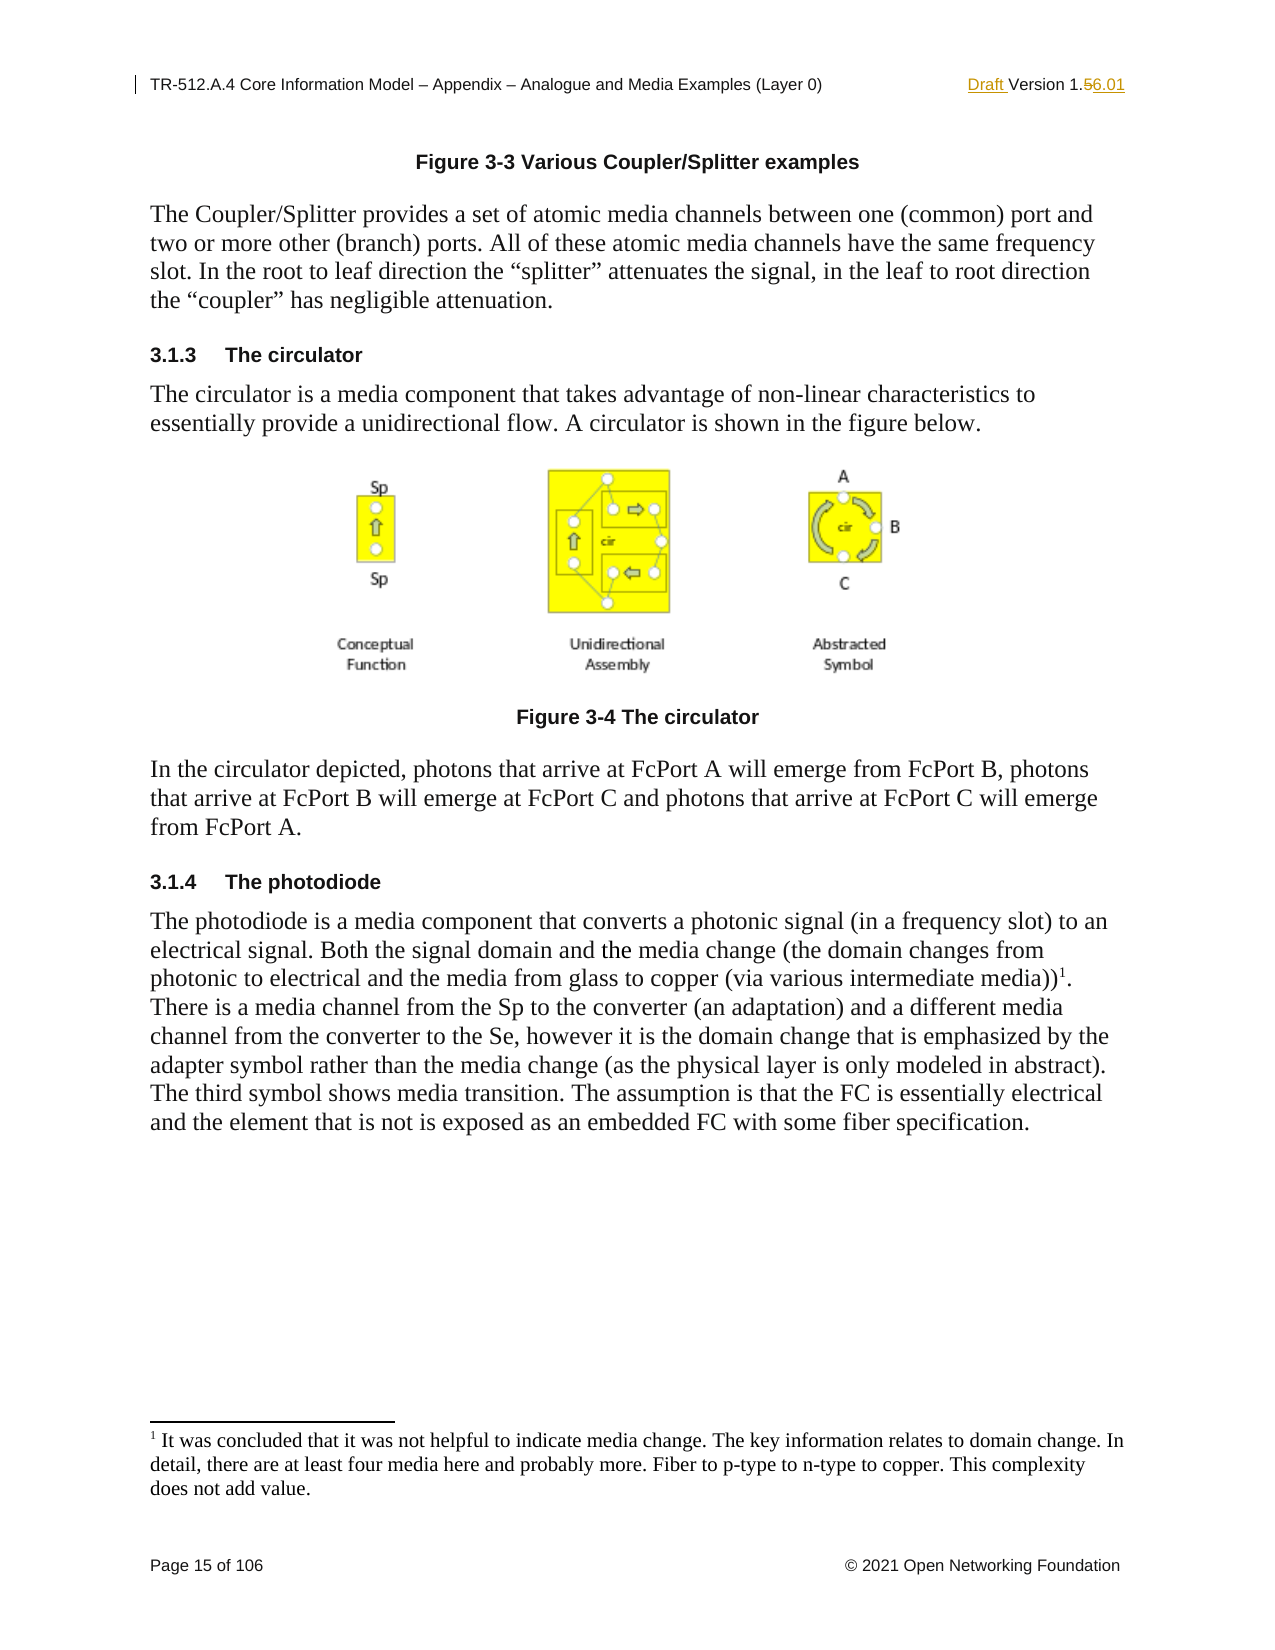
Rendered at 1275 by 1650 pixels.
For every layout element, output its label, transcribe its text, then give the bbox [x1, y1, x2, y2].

subtitle The circulator [150, 343, 1125, 367]
text Figure 3-4 The circulator [150, 705, 1125, 729]
text The photodiode is a media component that converts a photonic signal (in a frequency slot) to an electrical signal. Both the signal domain and the media change (the domain changes from photonic to electrical and the media from glass to copper (via various intermediate media)). There is a media channel from the Sp to the converter (an adaptation) and a different media channel from the converter to the Se, however it is the domain change that is emphasized by the adapter symbol rather than the media change (as the physical layer is only modeled in abstract). The third symbol shows media transition. The assumption is that the FC is essentially electrical and the element that is not is exposed as an embedded FC with some fiber specification. [150, 906, 1125, 1136]
text The Coupler/Splitter provides a set of atomic media channels between one (common) port and two or more other (branch) ports. All of these atomic media channels have the same frequency slot. In the root to leaf direction the “splitter” attenuates the signal, in the leaf to root direction the “coupler” has negligible attenuation. [150, 199, 1125, 314]
text In the circulator depicted, photons that arrive at FcPort A will emerge from FcPort B, photons that arrive at FcPort B will emerge at FcPort C and photons that arrive at FcPort C will emerge from FcPort A. [150, 754, 1125, 840]
text Figure 3-3 Various Coupler/Splitter examples [150, 150, 1125, 174]
subtitle The photodiode [150, 869, 1125, 893]
text The circulator is a media component that takes advantage of non-linear characteristics to essentially provide a unidirectional flow. A circulator is shown in the figure below. [150, 379, 1125, 437]
